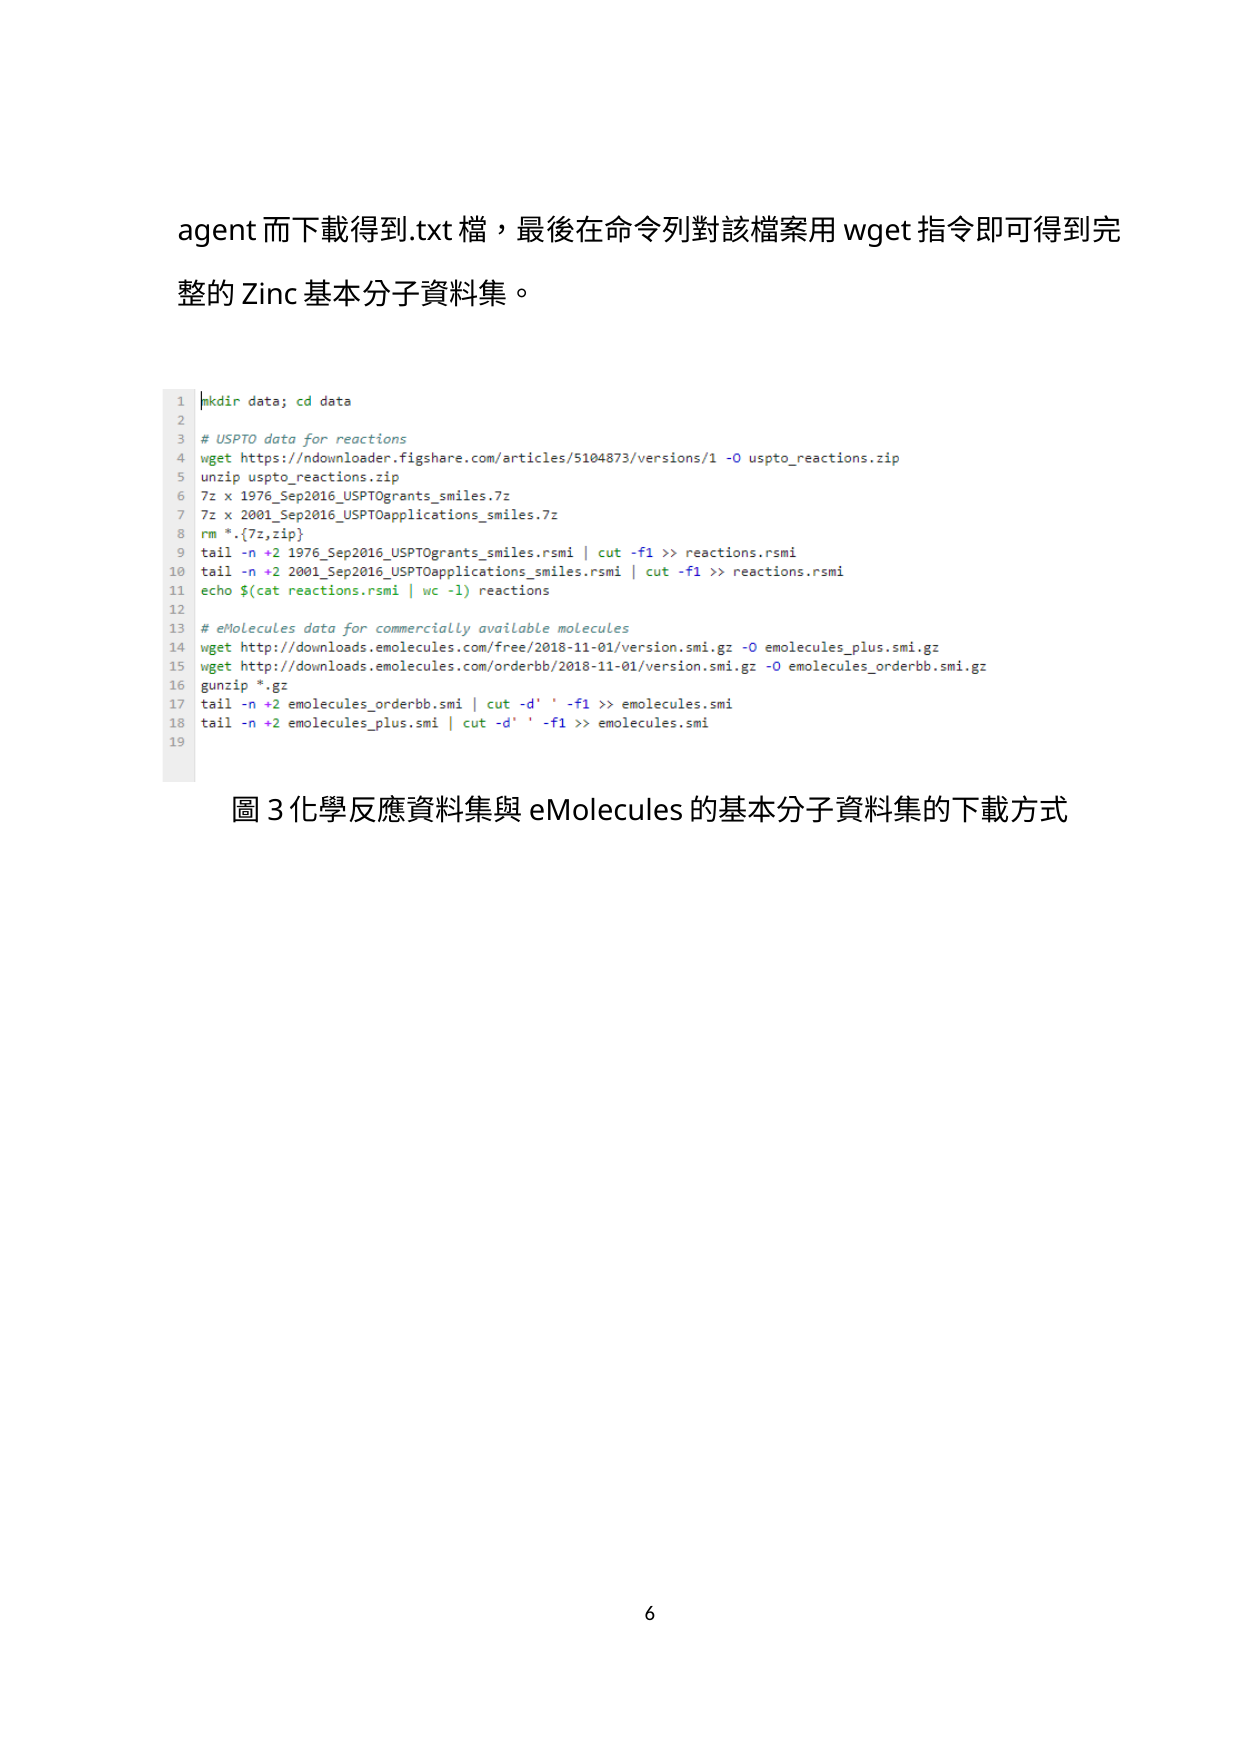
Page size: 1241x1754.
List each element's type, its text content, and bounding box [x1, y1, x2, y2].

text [177, 207, 1122, 313]
text 圖 3化學反應資料集與eMolecules的基本分子資料集的下載方式 [177, 787, 1122, 829]
picture [162, 389, 1029, 782]
